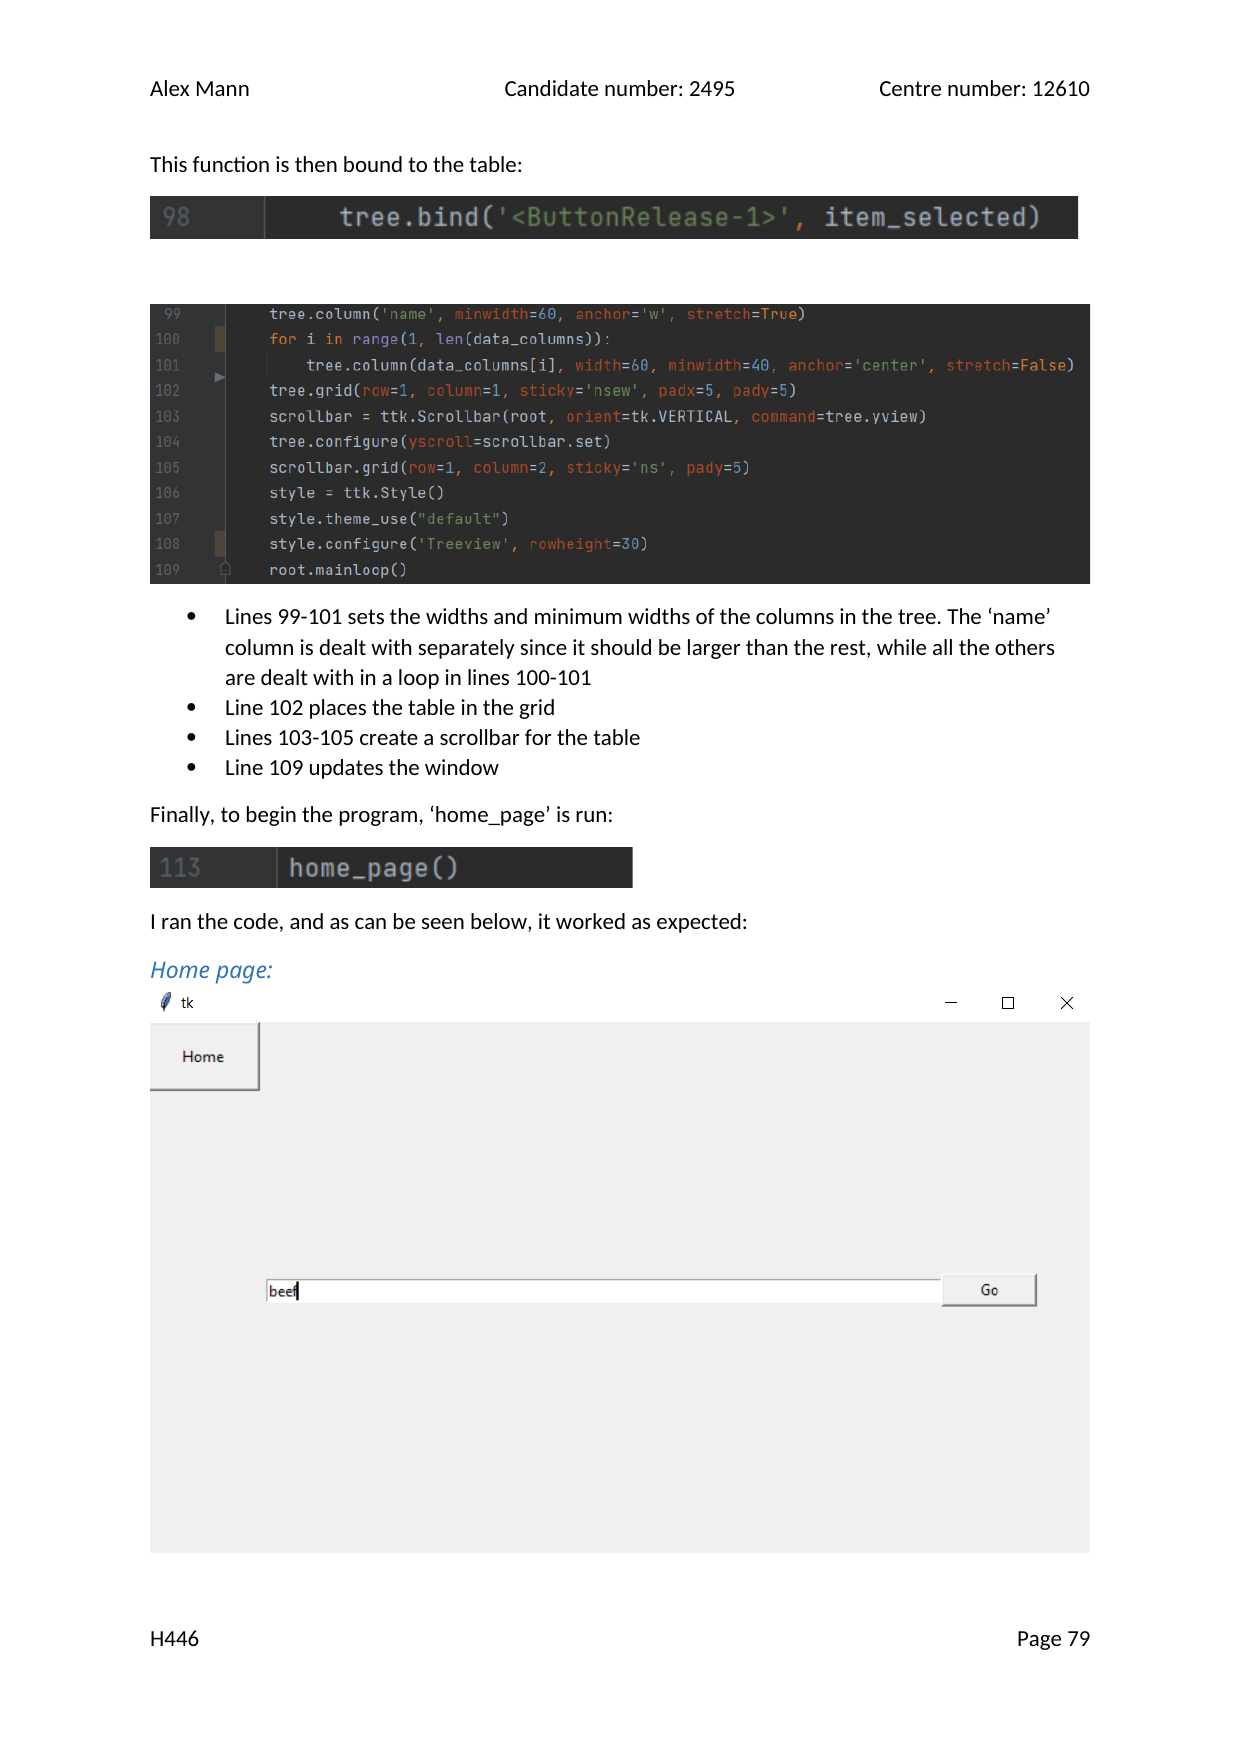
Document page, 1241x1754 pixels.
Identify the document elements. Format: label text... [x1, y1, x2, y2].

text I ran the code, and as can be seen below, it worked as expected: [150, 907, 1090, 935]
list Line 109 updates the window [187, 753, 1090, 782]
picture [150, 196, 1079, 239]
picture [150, 987, 1091, 1553]
list Line 102 places the table in the grid [187, 693, 1090, 721]
list Lines 103-105 create a scrollbar for the table [187, 723, 1090, 751]
subtitle Home page: [150, 954, 1090, 985]
picture [150, 847, 633, 888]
text Finally, to begin the program, ‘home_page’ is run: [150, 800, 1090, 828]
text This function is then bound to the table: [150, 150, 1090, 178]
picture [150, 304, 1091, 584]
list Lines 99-101 sets the widths and minimum widths of the columns in the tree. The ‘name’ column is dealt with separately since it should be larger than the rest, while all the others are dealt with in a loop in lines 100-101 [187, 602, 1090, 691]
